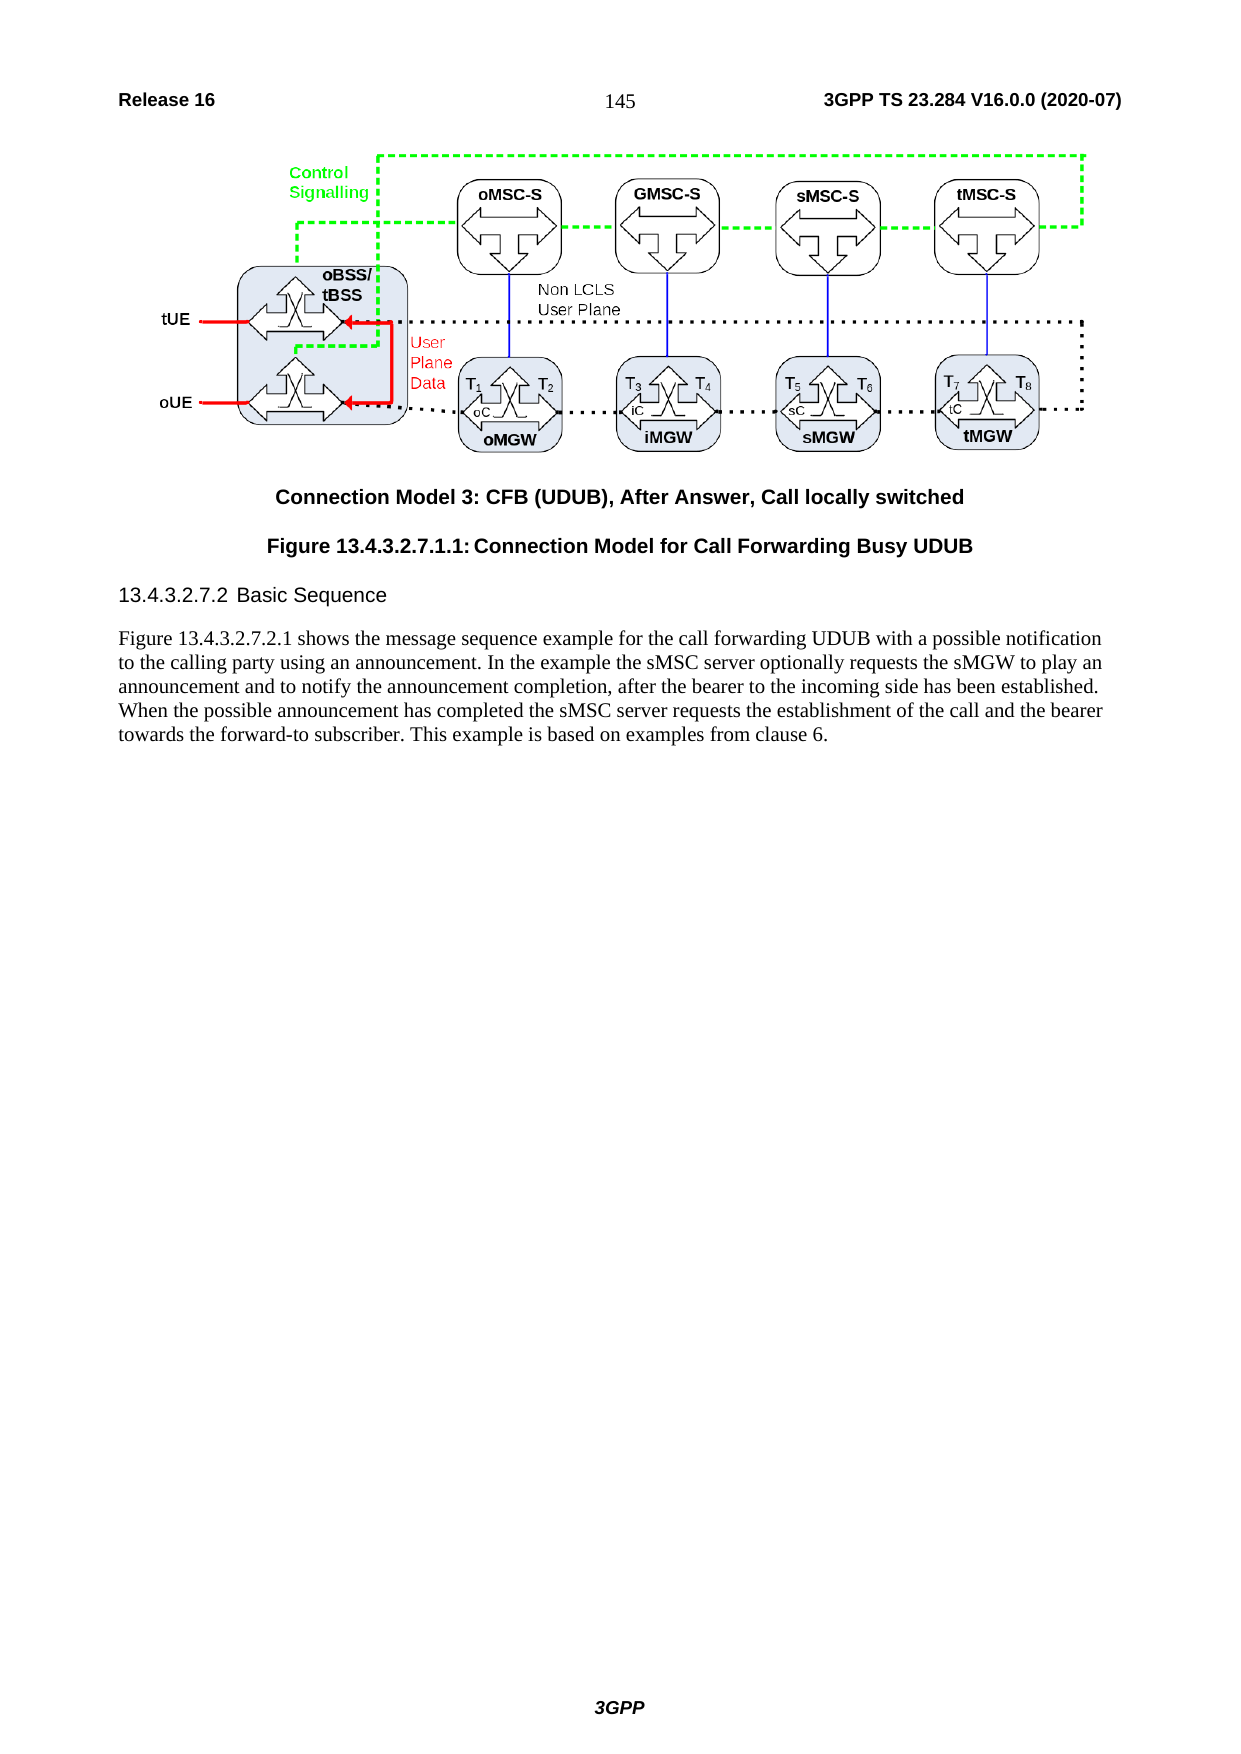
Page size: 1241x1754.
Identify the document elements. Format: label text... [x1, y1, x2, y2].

text Figure 13.4.3.2.7.1.1: Connection Model for Call Forwarding Busy UDUB [118, 534, 1122, 558]
text Connection Model 3: CFB (UDUB), After Answer, Call locally switched [118, 485, 1122, 509]
subtitle 13.4.3.2.7.2 Basic Sequence [118, 583, 1122, 607]
text Figure 13.4.3.2.7.2.1 shows the message sequence example for the call forwarding UDUB with a possible notification to the calling party using an announcement. In the example the sMSC server optionally requests the sMGW to play an announcement and to notify the announcement completion, after the bearer to the incoming side has been established. When the possible announcement has completed the sMSC server requests the establishment of the call and the bearer towards the forward-to subscriber. This example is based on examples from clause 6. [118, 626, 1122, 746]
